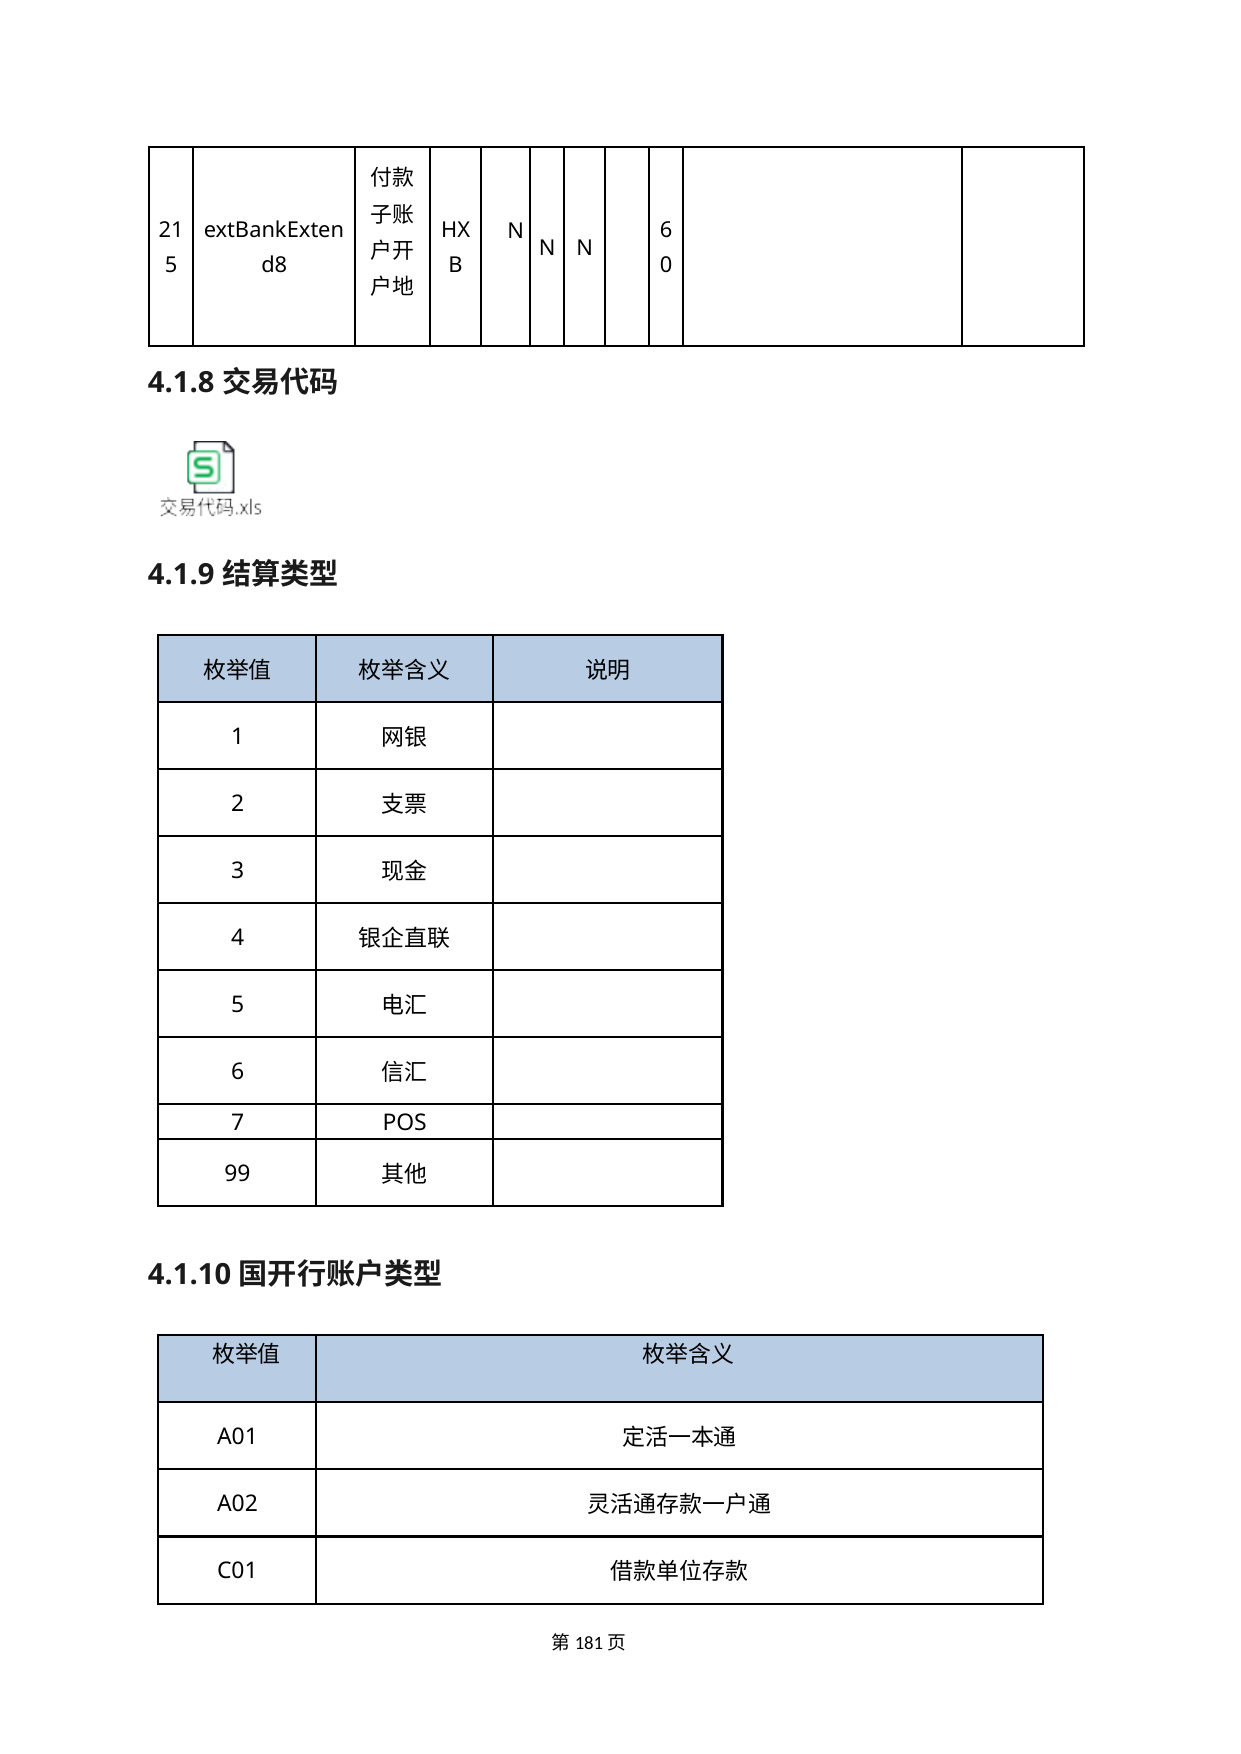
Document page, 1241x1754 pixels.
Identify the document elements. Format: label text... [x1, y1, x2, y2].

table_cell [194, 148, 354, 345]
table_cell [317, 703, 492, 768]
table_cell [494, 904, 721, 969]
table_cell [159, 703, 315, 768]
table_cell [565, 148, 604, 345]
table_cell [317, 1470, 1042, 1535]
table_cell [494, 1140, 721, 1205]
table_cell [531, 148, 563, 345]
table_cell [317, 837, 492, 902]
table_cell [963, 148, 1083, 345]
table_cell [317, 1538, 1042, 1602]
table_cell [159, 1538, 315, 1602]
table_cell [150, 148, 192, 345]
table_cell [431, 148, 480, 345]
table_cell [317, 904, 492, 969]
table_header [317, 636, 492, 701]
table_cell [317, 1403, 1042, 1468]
subtitle 4.1.10 国开行账户类型 [148, 1239, 1093, 1304]
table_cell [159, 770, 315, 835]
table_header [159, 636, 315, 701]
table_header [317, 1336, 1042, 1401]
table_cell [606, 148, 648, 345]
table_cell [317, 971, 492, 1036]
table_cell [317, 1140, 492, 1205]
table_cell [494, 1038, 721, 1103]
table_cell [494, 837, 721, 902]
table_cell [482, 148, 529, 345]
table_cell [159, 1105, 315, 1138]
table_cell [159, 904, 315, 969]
subtitle 4.1.8 交易代码 [148, 347, 1093, 412]
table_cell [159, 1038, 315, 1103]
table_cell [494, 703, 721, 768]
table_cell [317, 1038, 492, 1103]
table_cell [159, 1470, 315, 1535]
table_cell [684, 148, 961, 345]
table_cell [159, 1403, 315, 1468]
subtitle 4.1.9 结算类型 [148, 539, 1093, 604]
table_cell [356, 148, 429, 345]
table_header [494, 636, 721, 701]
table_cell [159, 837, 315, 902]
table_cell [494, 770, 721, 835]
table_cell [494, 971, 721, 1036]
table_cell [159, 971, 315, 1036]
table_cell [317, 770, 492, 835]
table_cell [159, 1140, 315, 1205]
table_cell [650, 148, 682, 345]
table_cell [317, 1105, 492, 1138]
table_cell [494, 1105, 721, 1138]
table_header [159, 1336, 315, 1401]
